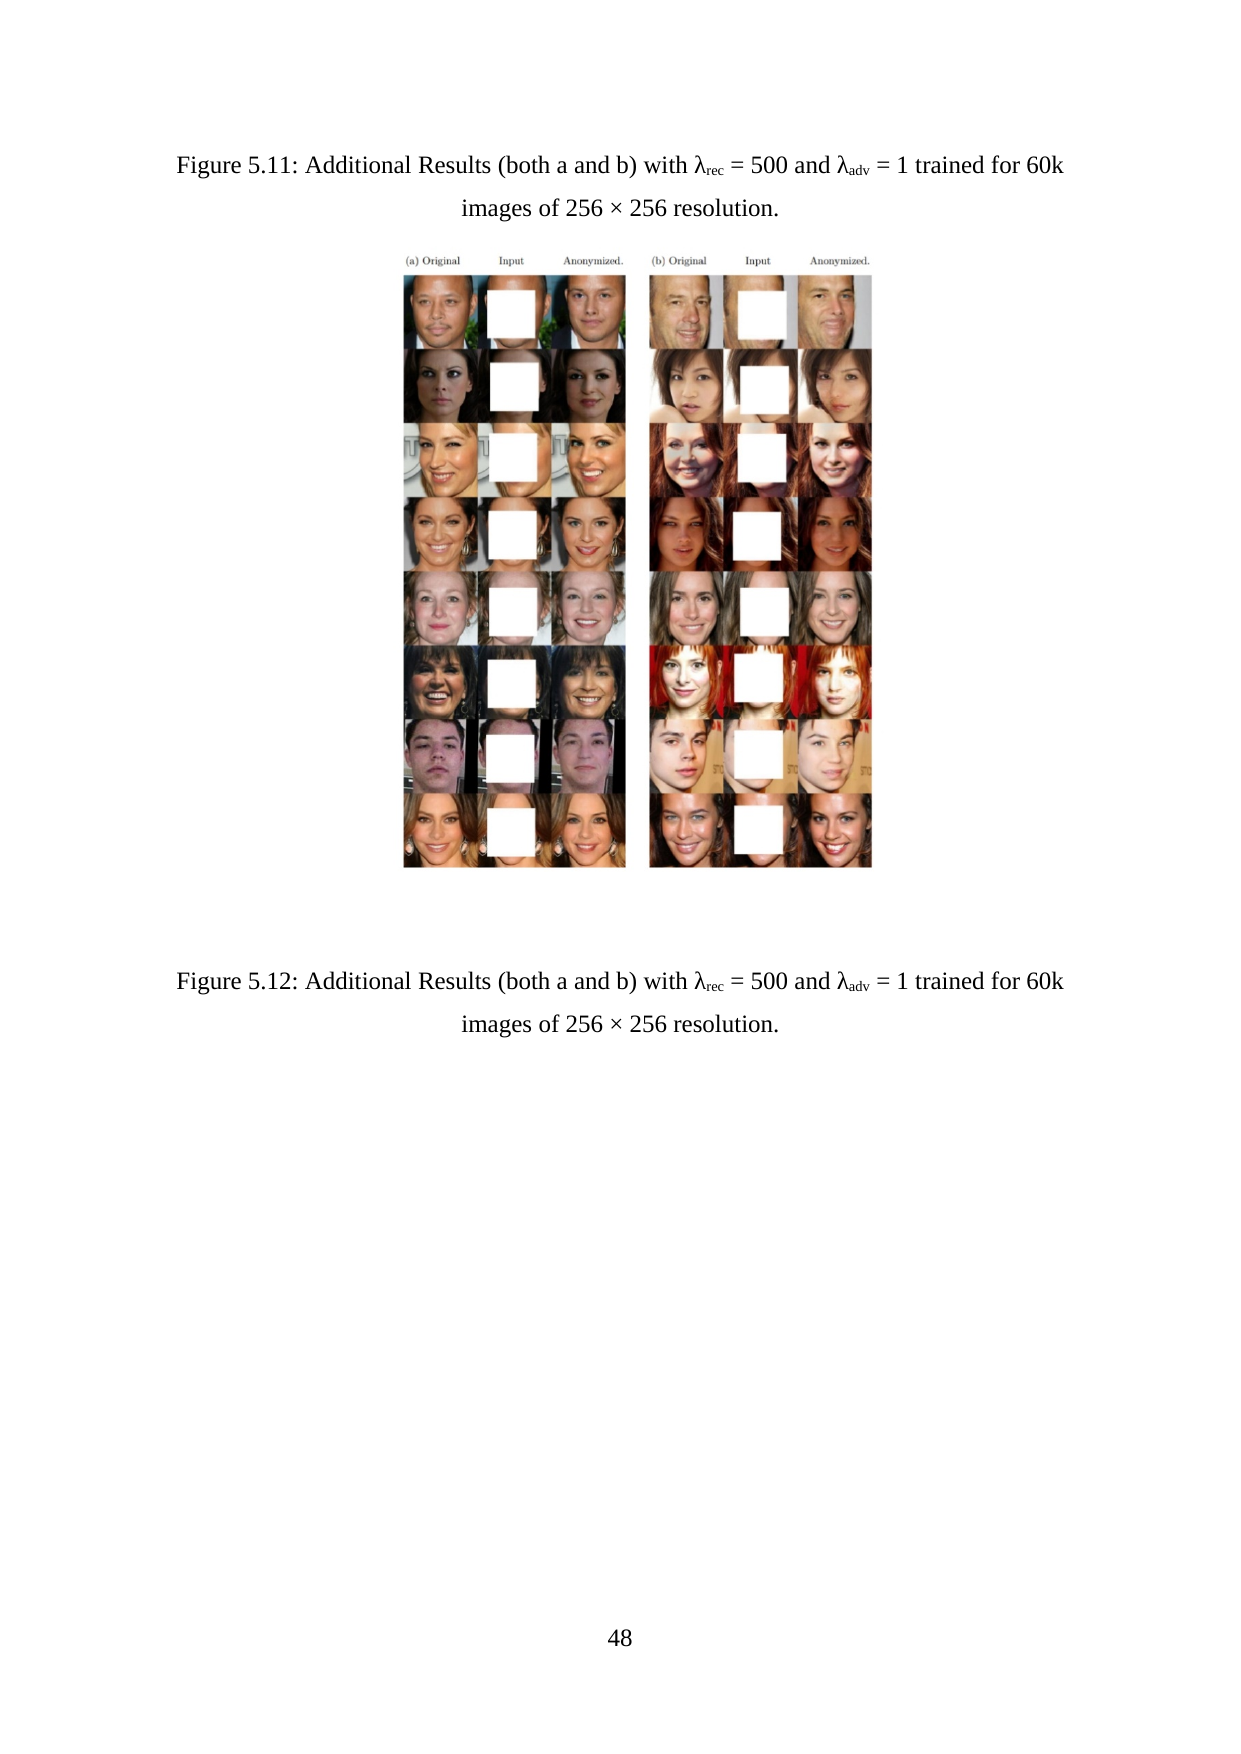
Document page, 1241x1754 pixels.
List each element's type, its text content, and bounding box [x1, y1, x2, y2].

text Figure 5.12: Additional Results (both a and b) with λrec = 500 and λadv = 1 trained for 60k images of 256 × 256 resolution. [150, 966, 1090, 1038]
picture [349, 237, 891, 874]
text Figure 5.11: Additional Results (both a and b) with λrec = 500 and λadv = 1 trained for 60k images of 256 × 256 resolution. [150, 150, 1090, 222]
